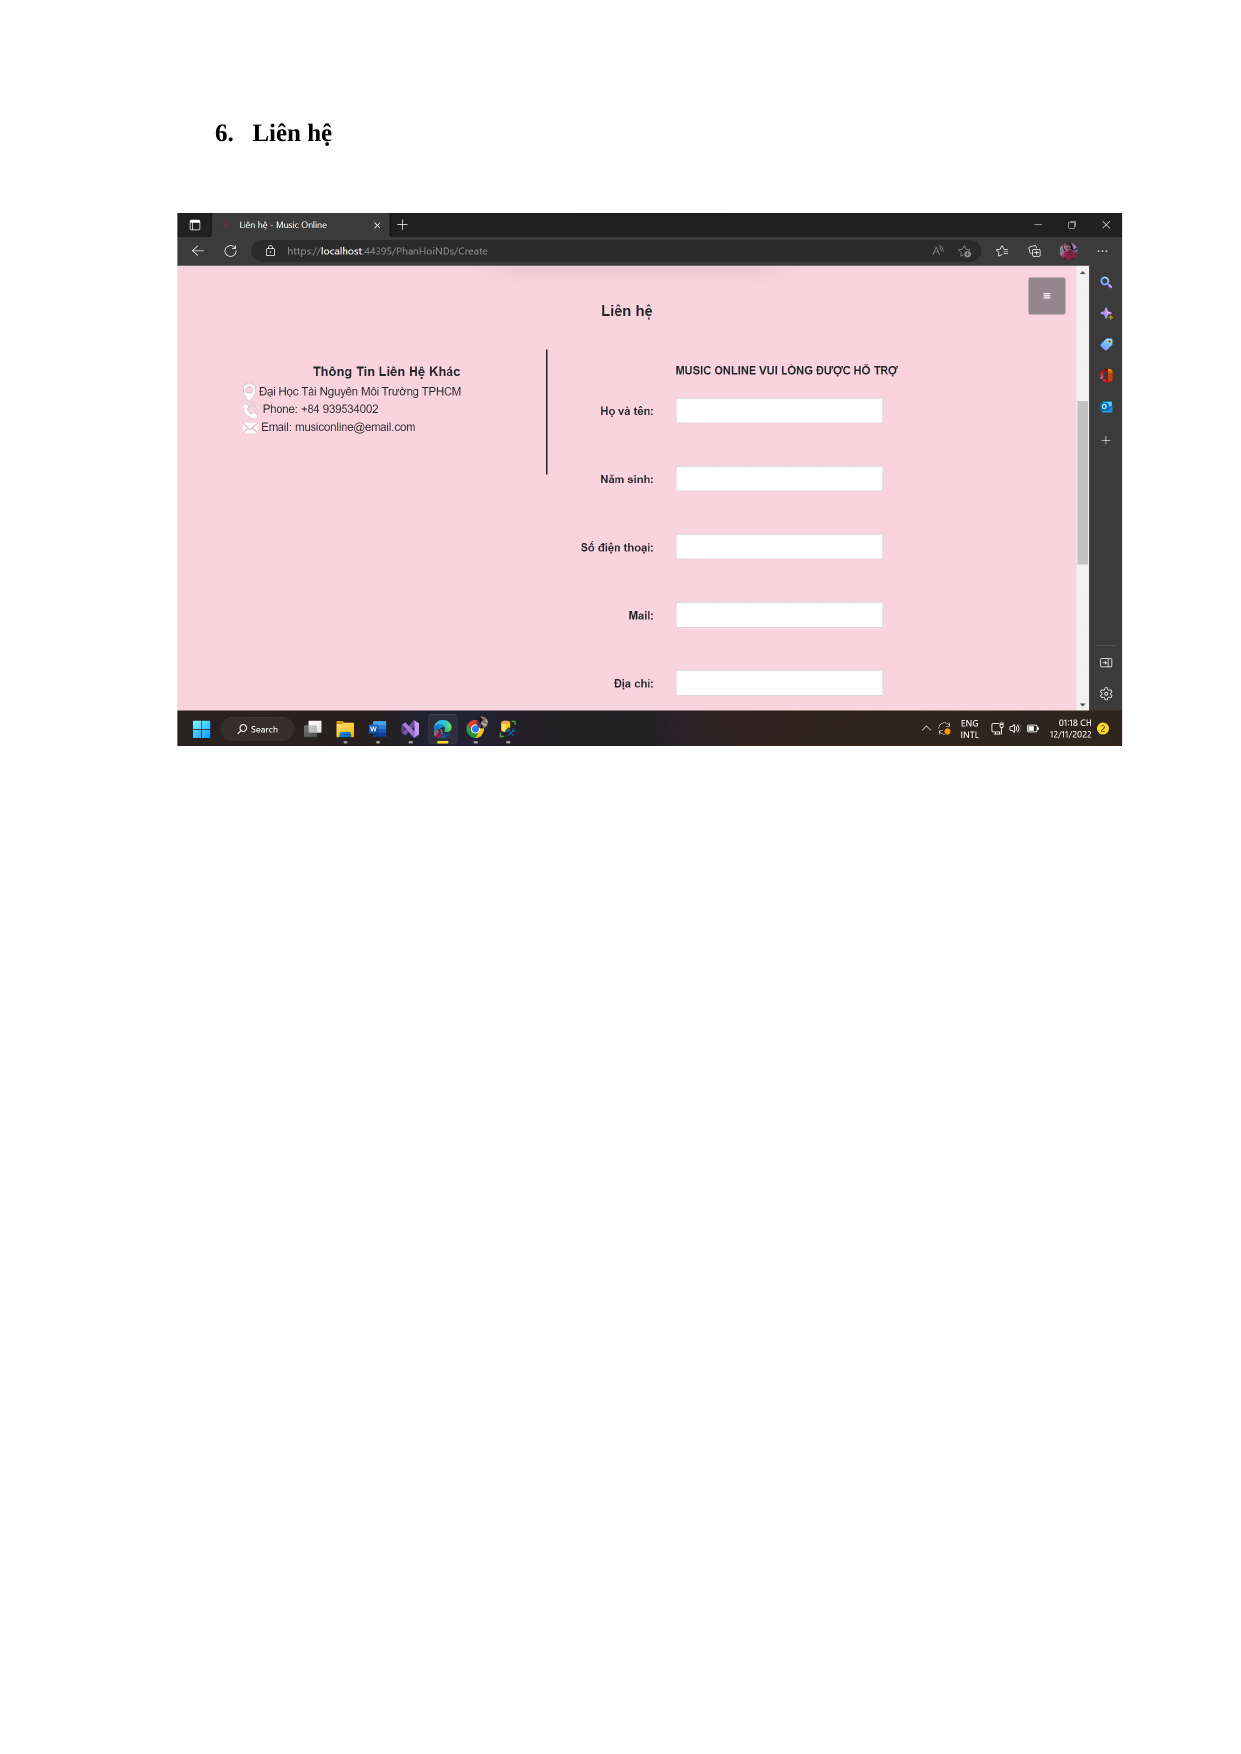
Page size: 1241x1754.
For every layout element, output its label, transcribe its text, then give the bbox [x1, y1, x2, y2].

list Liên hệ [215, 118, 1122, 147]
picture [177, 213, 1123, 746]
